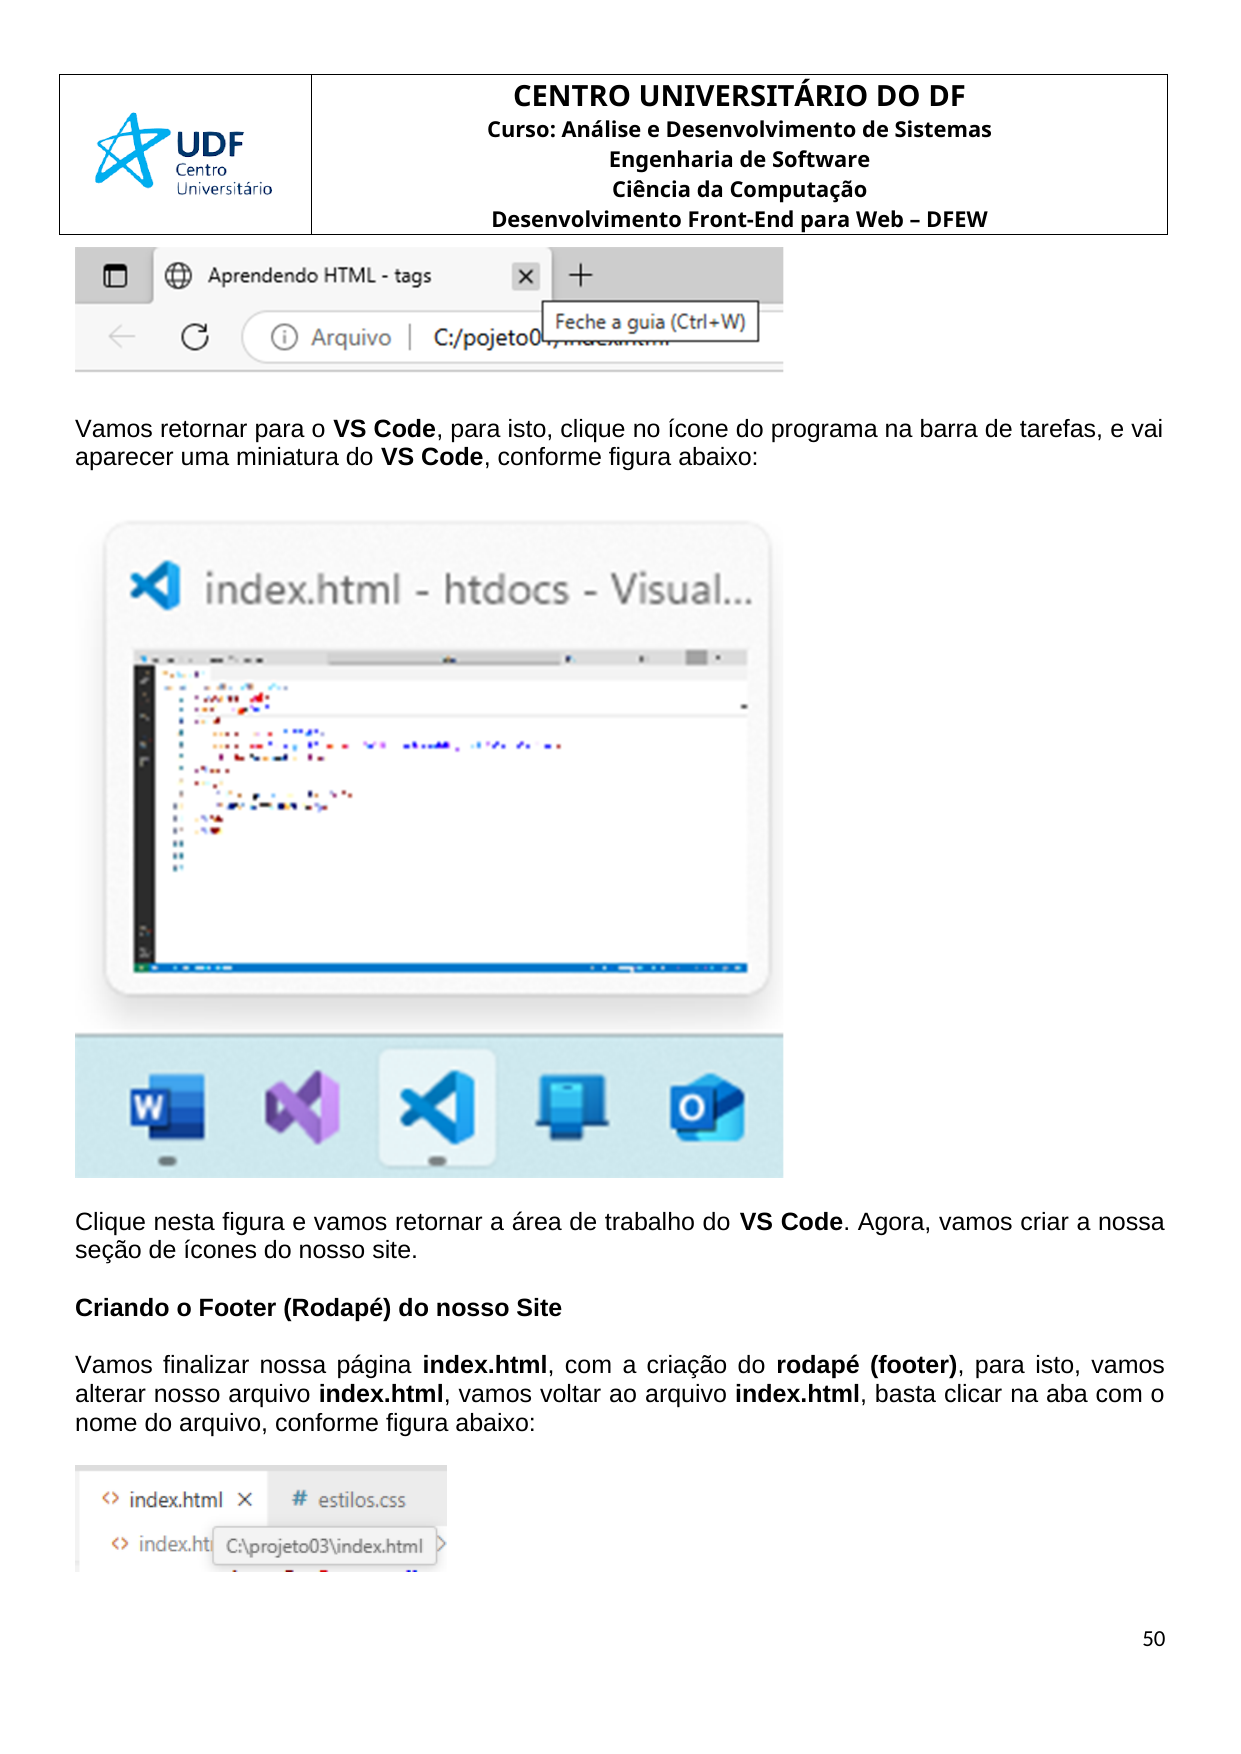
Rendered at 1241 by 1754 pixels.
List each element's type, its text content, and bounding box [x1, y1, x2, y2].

text Clique nesta figura e vamos retornar a área de trabalho do VS Code. Agora, vamos criar a nossa seção de ícones do nosso site. [75, 1207, 1165, 1264]
picture [75, 500, 784, 1178]
text Vamos finalizar nossa página index.html, com a criação do rodapé (footer), para isto, vamos alterar nosso arquivo index.html, vamos voltar ao arquivo index.html, basta clicar na aba com o nome do arquivo, conforme figura abaixo: [75, 1350, 1165, 1437]
text Vamos retornar para o VS Code, para isto, clique no ícone do programa na barra de tarefas, e vai aparecer uma miniatura do VS Code, conforme figura abaixo: [75, 414, 1165, 471]
picture [75, 247, 784, 385]
picture [75, 1465, 447, 1572]
picture [85, 79, 286, 230]
subtitle Criando o Footer (Rodapé) do nosso Site [75, 1293, 1165, 1322]
